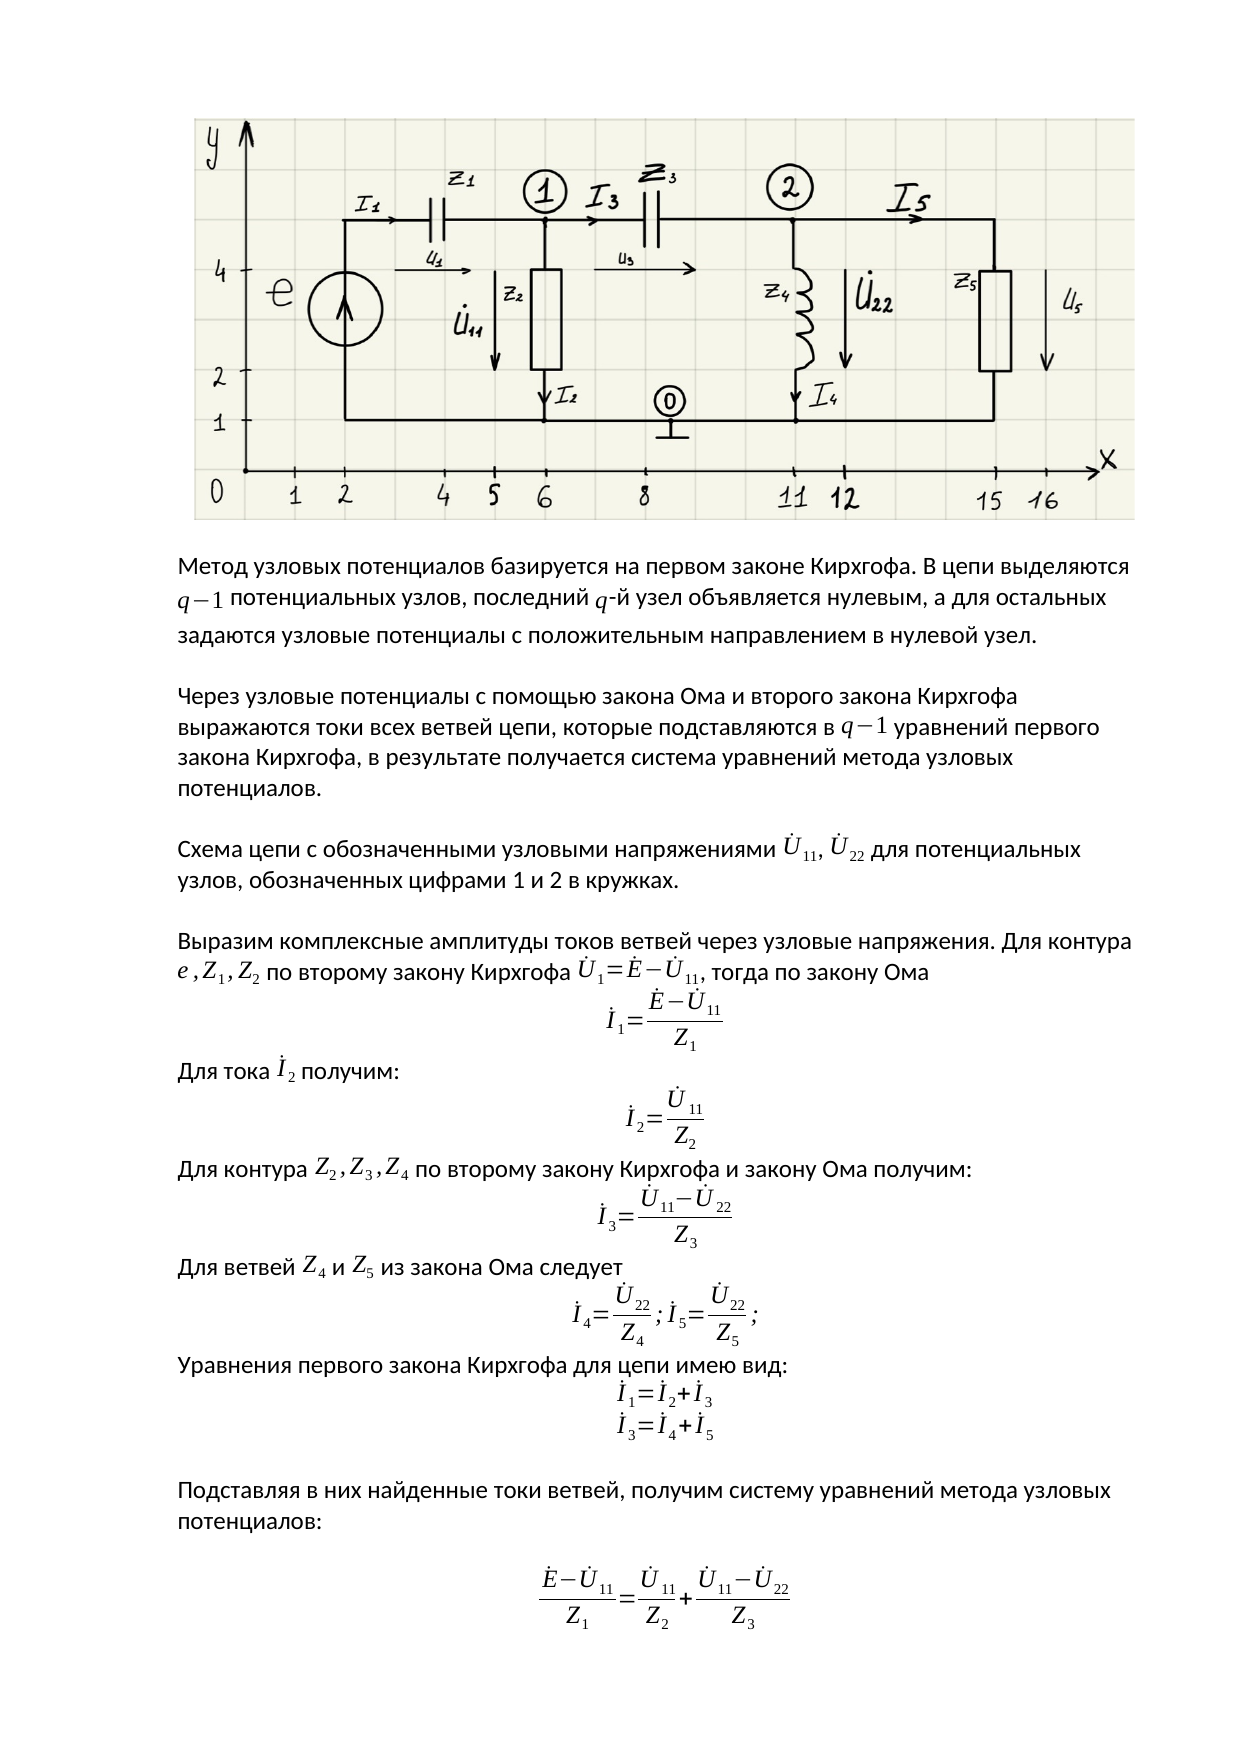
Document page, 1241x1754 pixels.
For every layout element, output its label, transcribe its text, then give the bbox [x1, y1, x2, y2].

text Выразим комплексные амплитуды токов ветвей через узловые напряжения. Для контура по второму закону Кирхгофа , тогда по закону Ома [177, 926, 1152, 988]
text Уравнения первого закона Кирхгофа для цепи имею вид: [177, 1349, 1152, 1379]
text Для ветвей и из закона Ома следует [177, 1251, 1152, 1282]
text Для тока получим: [177, 1054, 1152, 1086]
text Метод узловых потенциалов базируется на первом законе Кирхгофа. В цепи выделяются потенциальных узлов, последний -й узел объявляется нулевым, а для остальных задаются узловые потенциалы с положительным направлением в нулевой узел. [177, 551, 1152, 650]
text Через узловые потенциалы с помощью закона Ома и второго закона Кирхгофа выражаются токи всех ветвей цепи, которые подставляются в уравнений первого закона Кирхгофа, в результате получается система уравнений метода узловых потенциалов. [177, 680, 1152, 802]
picture [194, 118, 1135, 520]
text Подставляя в них найденные токи ветвей, получим систему уравнений метода узловых потенциалов: [177, 1474, 1152, 1535]
text Для контура по второму закону Кирхгофа и закону Ома получим: [177, 1153, 1152, 1184]
text Схема цепи с обозначенными узловыми напряжениями , для потенциальных узлов, обозначенных цифрами 1 и 2 в кружках. [177, 833, 1152, 895]
